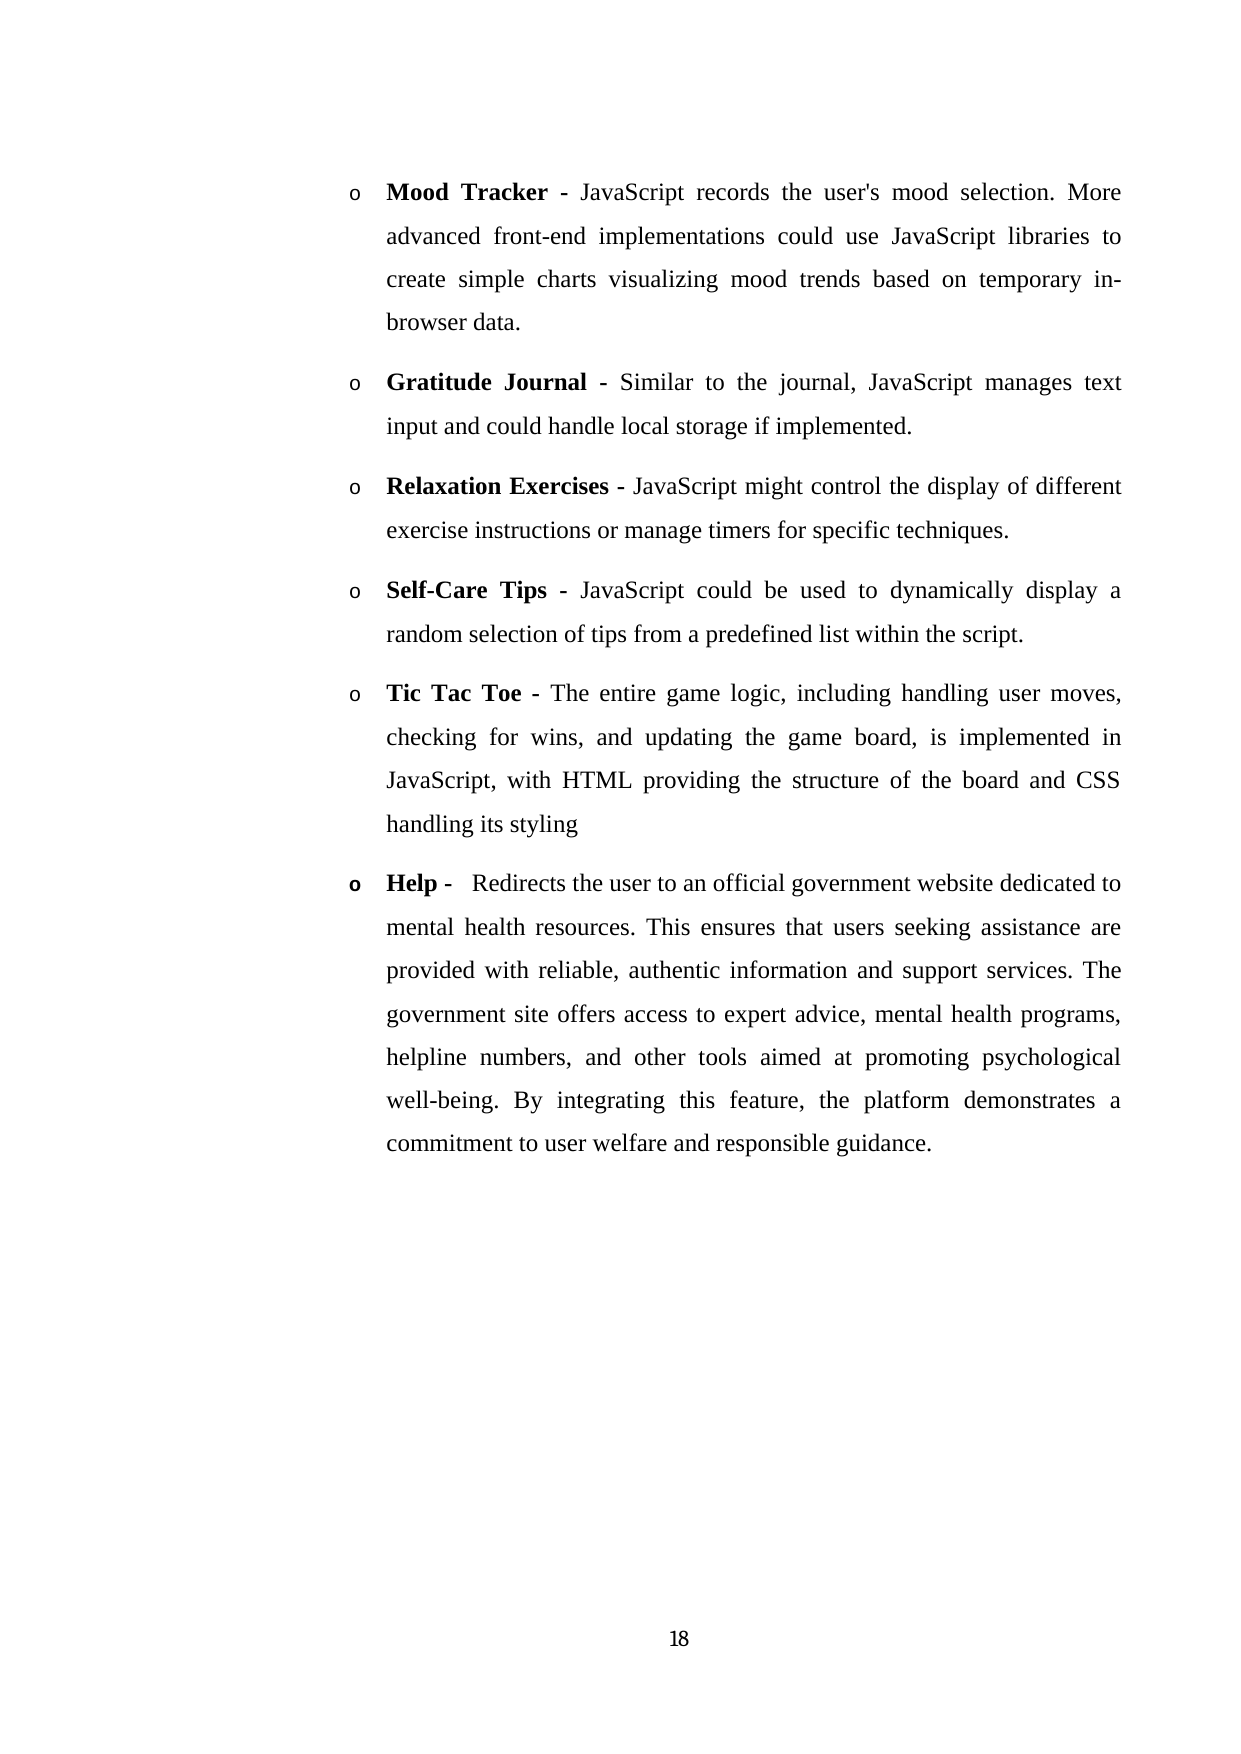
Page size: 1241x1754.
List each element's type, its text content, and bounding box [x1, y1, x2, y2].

list Tic Tac Toe - The entire game logic, including handling user moves, checking for wins, and updating the game board, is implemented in JavaScript, with HTML providing the structure of the board and CSS handling its styling [349, 678, 1122, 837]
list Relaxation Exercises - JavaScript might control the display of different exercise instructions or manage timers for specific techniques. [349, 471, 1122, 544]
list Self-Care Tips - JavaScript could be used to dynamically display a random selection of tips from a predefined list within the script. [349, 575, 1122, 647]
list Gratitude Journal - Similar to the journal, JavaScript manages text input and could handle local storage if implemented. [349, 367, 1122, 440]
list Help - Redirects the user to an official government website dedicated to mental health resources. This ensures that users seeking assistance are provided with reliable, authentic information and support services. The government site offers access to expert advice, mental health programs, helpline numbers, and other tools aimed at promoting psychological well-being. By integrating this feature, the platform demonstrates a commitment to user welfare and responsible guidance. [349, 868, 1122, 1157]
list Mood Tracker - JavaScript records the user's mood selection. More advanced front-end implementations could use JavaScript libraries to create simple charts visualizing mood trends based on temporary in-browser data. [349, 177, 1122, 336]
